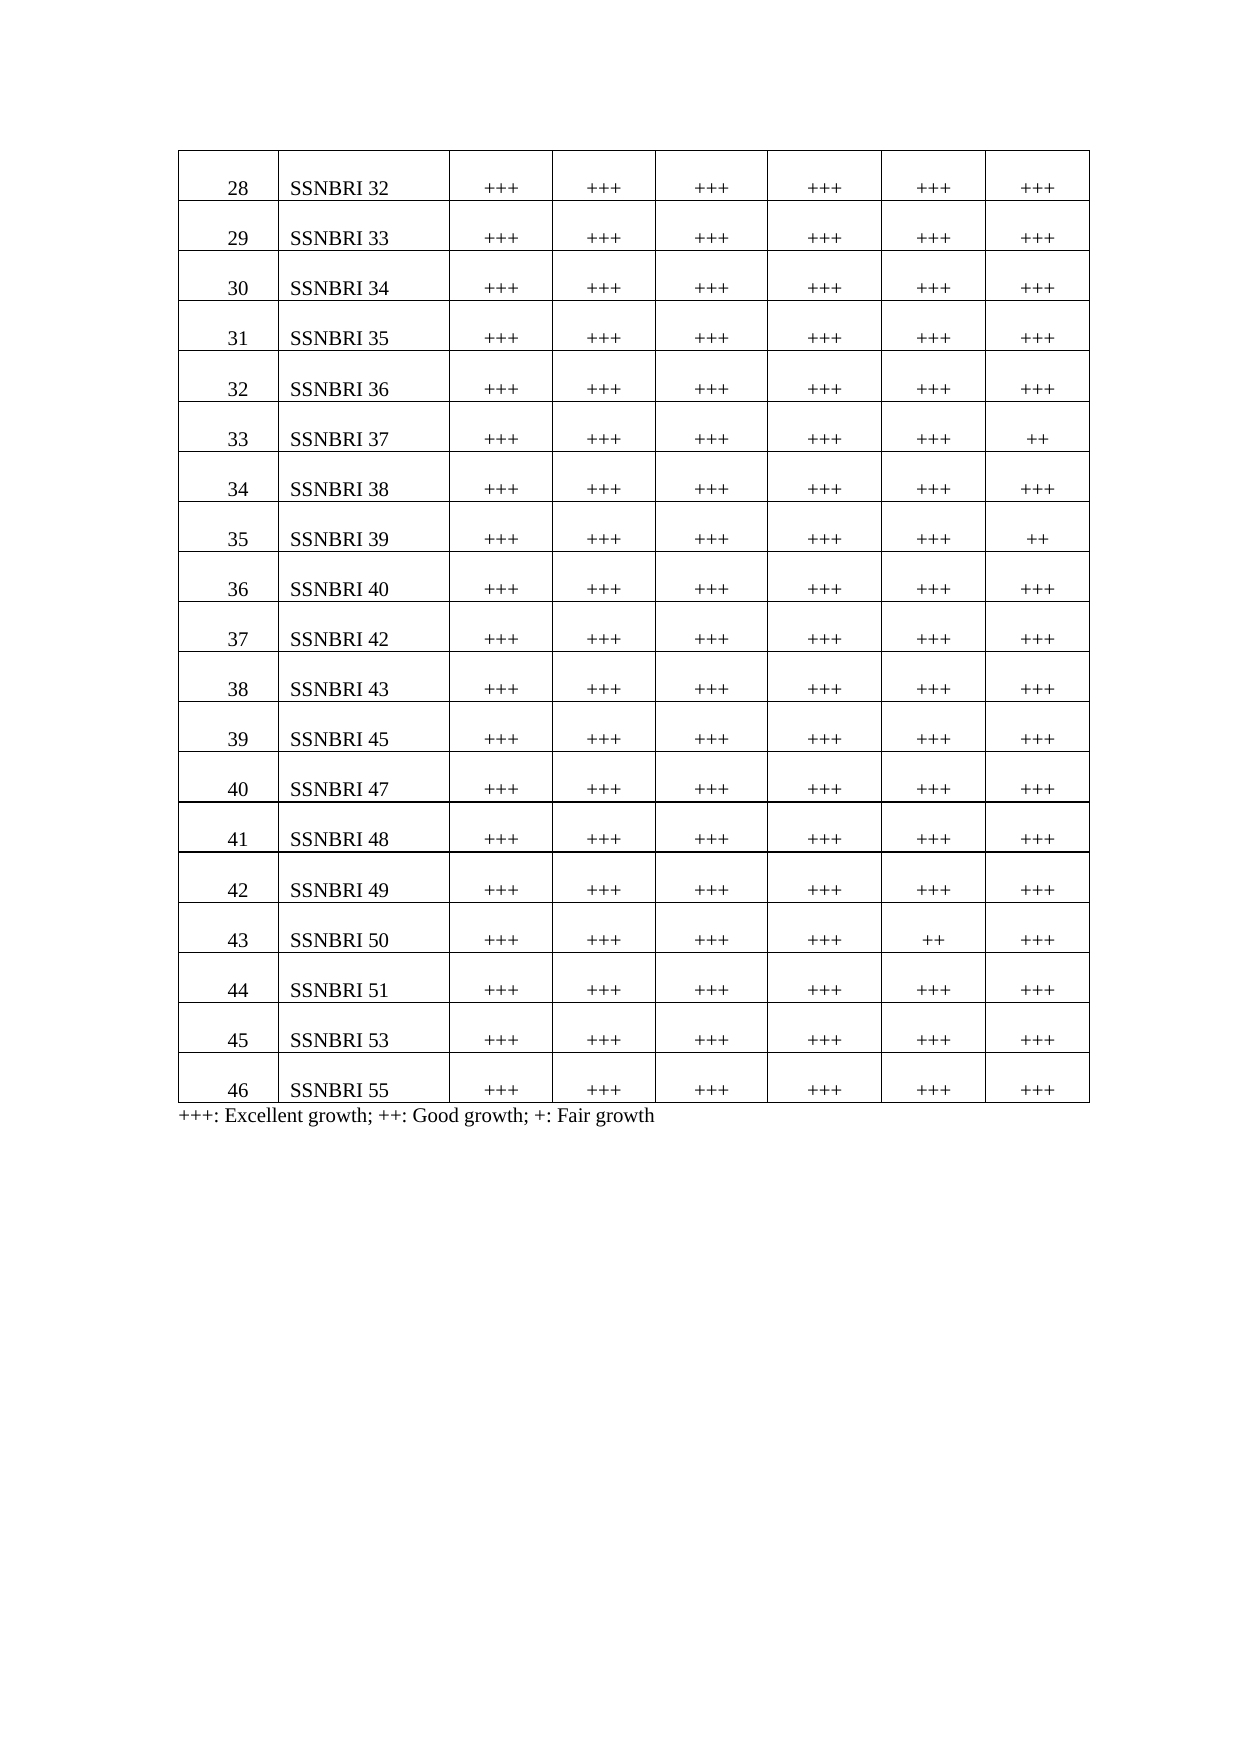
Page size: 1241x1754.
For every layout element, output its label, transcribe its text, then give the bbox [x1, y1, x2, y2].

table_cell +++ [768, 251, 881, 300]
table_cell +++ [450, 251, 552, 300]
table_cell +++ [553, 251, 655, 300]
table_cell +++ [656, 1003, 767, 1052]
table_cell +++ [768, 652, 881, 701]
table_cell +++ [450, 502, 552, 551]
table_cell +++ [768, 602, 881, 651]
table_cell ++ [882, 903, 985, 952]
table_cell SSNBRI 33 [279, 201, 449, 250]
table_cell +++ [656, 752, 767, 801]
table_cell +++ [882, 702, 985, 751]
table_cell +++ [656, 251, 767, 300]
table_cell +++ [986, 552, 1089, 601]
table_cell +++ [986, 351, 1089, 401]
text +++: Excellent growth; ++: Good growth; +: Fair growth [178, 1103, 1090, 1127]
table_cell [179, 452, 278, 501]
table_cell +++ [768, 853, 881, 902]
table_cell SSNBRI 36 [279, 351, 449, 401]
table_cell SSNBRI 34 [279, 251, 449, 300]
table_cell +++ [882, 301, 985, 350]
table_cell +++ [553, 903, 655, 952]
table_cell +++ [450, 151, 552, 200]
table_cell [179, 251, 278, 300]
table_cell +++ [986, 1053, 1089, 1102]
table_cell SSNBRI 48 [279, 803, 449, 851]
table_cell SSNBRI 50 [279, 903, 449, 952]
table_cell +++ [553, 201, 655, 250]
table_cell [179, 702, 278, 751]
table_cell +++ [768, 151, 881, 200]
table_cell +++ [656, 953, 767, 1002]
table_cell +++ [882, 402, 985, 451]
table_cell +++ [553, 452, 655, 501]
table_cell +++ [450, 652, 552, 701]
table_cell +++ [768, 351, 881, 401]
table_cell ++ [986, 402, 1089, 451]
table_cell SSNBRI 42 [279, 602, 449, 651]
table_cell +++ [656, 602, 767, 651]
table_cell +++ [882, 853, 985, 902]
table_cell +++ [986, 251, 1089, 300]
table_cell [179, 953, 278, 1002]
table_cell +++ [450, 1003, 552, 1052]
table_cell +++ [986, 201, 1089, 250]
table_cell +++ [768, 452, 881, 501]
table_cell SSNBRI 53 [279, 1003, 449, 1052]
table_cell SSNBRI 40 [279, 552, 449, 601]
table_cell +++ [656, 201, 767, 250]
table_cell +++ [553, 1003, 655, 1052]
table_cell +++ [553, 402, 655, 451]
table_cell +++ [450, 452, 552, 501]
table_cell SSNBRI 51 [279, 953, 449, 1002]
table_cell +++ [986, 652, 1089, 701]
table_cell [179, 853, 278, 902]
table_cell +++ [768, 953, 881, 1002]
table_cell +++ [986, 752, 1089, 801]
table_cell +++ [986, 803, 1089, 851]
table_cell +++ [986, 301, 1089, 350]
table_cell +++ [768, 903, 881, 952]
table_cell +++ [553, 151, 655, 200]
table_cell SSNBRI 38 [279, 452, 449, 501]
table_cell +++ [882, 452, 985, 501]
table_cell +++ [656, 301, 767, 350]
table_cell [179, 351, 278, 401]
table_cell [179, 602, 278, 651]
table_cell +++ [553, 652, 655, 701]
table_cell +++ [553, 602, 655, 651]
table_cell +++ [882, 1053, 985, 1102]
table_cell +++ [656, 502, 767, 551]
table_cell SSNBRI 49 [279, 853, 449, 902]
table_cell +++ [553, 351, 655, 401]
table_cell +++ [768, 1003, 881, 1052]
table_cell +++ [450, 953, 552, 1002]
table_cell SSNBRI 45 [279, 702, 449, 751]
table_cell +++ [553, 853, 655, 902]
table_cell +++ [553, 1053, 655, 1102]
table_cell +++ [882, 652, 985, 701]
table_cell +++ [882, 502, 985, 551]
table_cell [179, 301, 278, 350]
table_cell [179, 201, 278, 250]
table_cell +++ [768, 502, 881, 551]
table_cell +++ [450, 803, 552, 851]
table_cell +++ [656, 402, 767, 451]
table_cell SSNBRI 35 [279, 301, 449, 350]
table_cell +++ [882, 201, 985, 250]
table_cell +++ [553, 502, 655, 551]
table_cell +++ [656, 903, 767, 952]
table_cell +++ [882, 251, 985, 300]
table_cell [179, 151, 278, 200]
table_cell +++ [882, 552, 985, 601]
table_cell [179, 803, 278, 851]
table_cell [179, 502, 278, 551]
table_cell +++ [768, 552, 881, 601]
table_cell +++ [986, 702, 1089, 751]
table_cell [179, 1053, 278, 1102]
table_cell +++ [450, 702, 552, 751]
table_cell +++ [450, 301, 552, 350]
table_cell +++ [553, 702, 655, 751]
table_cell [179, 552, 278, 601]
table_cell +++ [553, 301, 655, 350]
table_cell [179, 652, 278, 701]
table_cell +++ [768, 201, 881, 250]
table_cell +++ [656, 803, 767, 851]
table_cell +++ [553, 752, 655, 801]
table_cell [179, 752, 278, 801]
table_cell +++ [656, 652, 767, 701]
table_cell +++ [882, 803, 985, 851]
table_cell SSNBRI 32 [279, 151, 449, 200]
table_cell +++ [656, 702, 767, 751]
table_cell +++ [450, 602, 552, 651]
table_cell [179, 903, 278, 952]
table_cell +++ [656, 1053, 767, 1102]
table_cell +++ [768, 752, 881, 801]
table_cell +++ [656, 552, 767, 601]
table_cell +++ [450, 201, 552, 250]
table_cell +++ [882, 151, 985, 200]
table_cell +++ [768, 702, 881, 751]
table_cell +++ [882, 351, 985, 401]
table_cell +++ [656, 452, 767, 501]
table_cell ++ [986, 502, 1089, 551]
table_cell +++ [553, 552, 655, 601]
table_cell +++ [656, 351, 767, 401]
table_cell +++ [768, 1053, 881, 1102]
table_cell +++ [553, 803, 655, 851]
table_cell +++ [450, 351, 552, 401]
table_cell +++ [986, 1003, 1089, 1052]
table_cell SSNBRI 55 [279, 1053, 449, 1102]
table_cell +++ [450, 1053, 552, 1102]
table_cell SSNBRI 43 [279, 652, 449, 701]
table_cell +++ [656, 853, 767, 902]
table_cell +++ [986, 151, 1089, 200]
table_cell +++ [656, 151, 767, 200]
table_cell [179, 1003, 278, 1052]
table_cell +++ [986, 903, 1089, 952]
table_cell +++ [882, 953, 985, 1002]
table_cell +++ [553, 953, 655, 1002]
table_cell +++ [986, 452, 1089, 501]
table_cell +++ [450, 402, 552, 451]
table_cell +++ [882, 602, 985, 651]
table_cell SSNBRI 37 [279, 402, 449, 451]
table_cell +++ [882, 1003, 985, 1052]
table_cell +++ [768, 803, 881, 851]
table_cell +++ [450, 552, 552, 601]
table_cell +++ [986, 602, 1089, 651]
table_cell +++ [450, 752, 552, 801]
table_cell +++ [986, 853, 1089, 902]
table_cell +++ [882, 752, 985, 801]
table_cell SSNBRI 39 [279, 502, 449, 551]
table_cell +++ [986, 953, 1089, 1002]
table_cell +++ [450, 853, 552, 902]
table_cell +++ [450, 903, 552, 952]
table_cell [179, 402, 278, 451]
table_cell SSNBRI 47 [279, 752, 449, 801]
table_cell +++ [768, 402, 881, 451]
table_cell +++ [768, 301, 881, 350]
